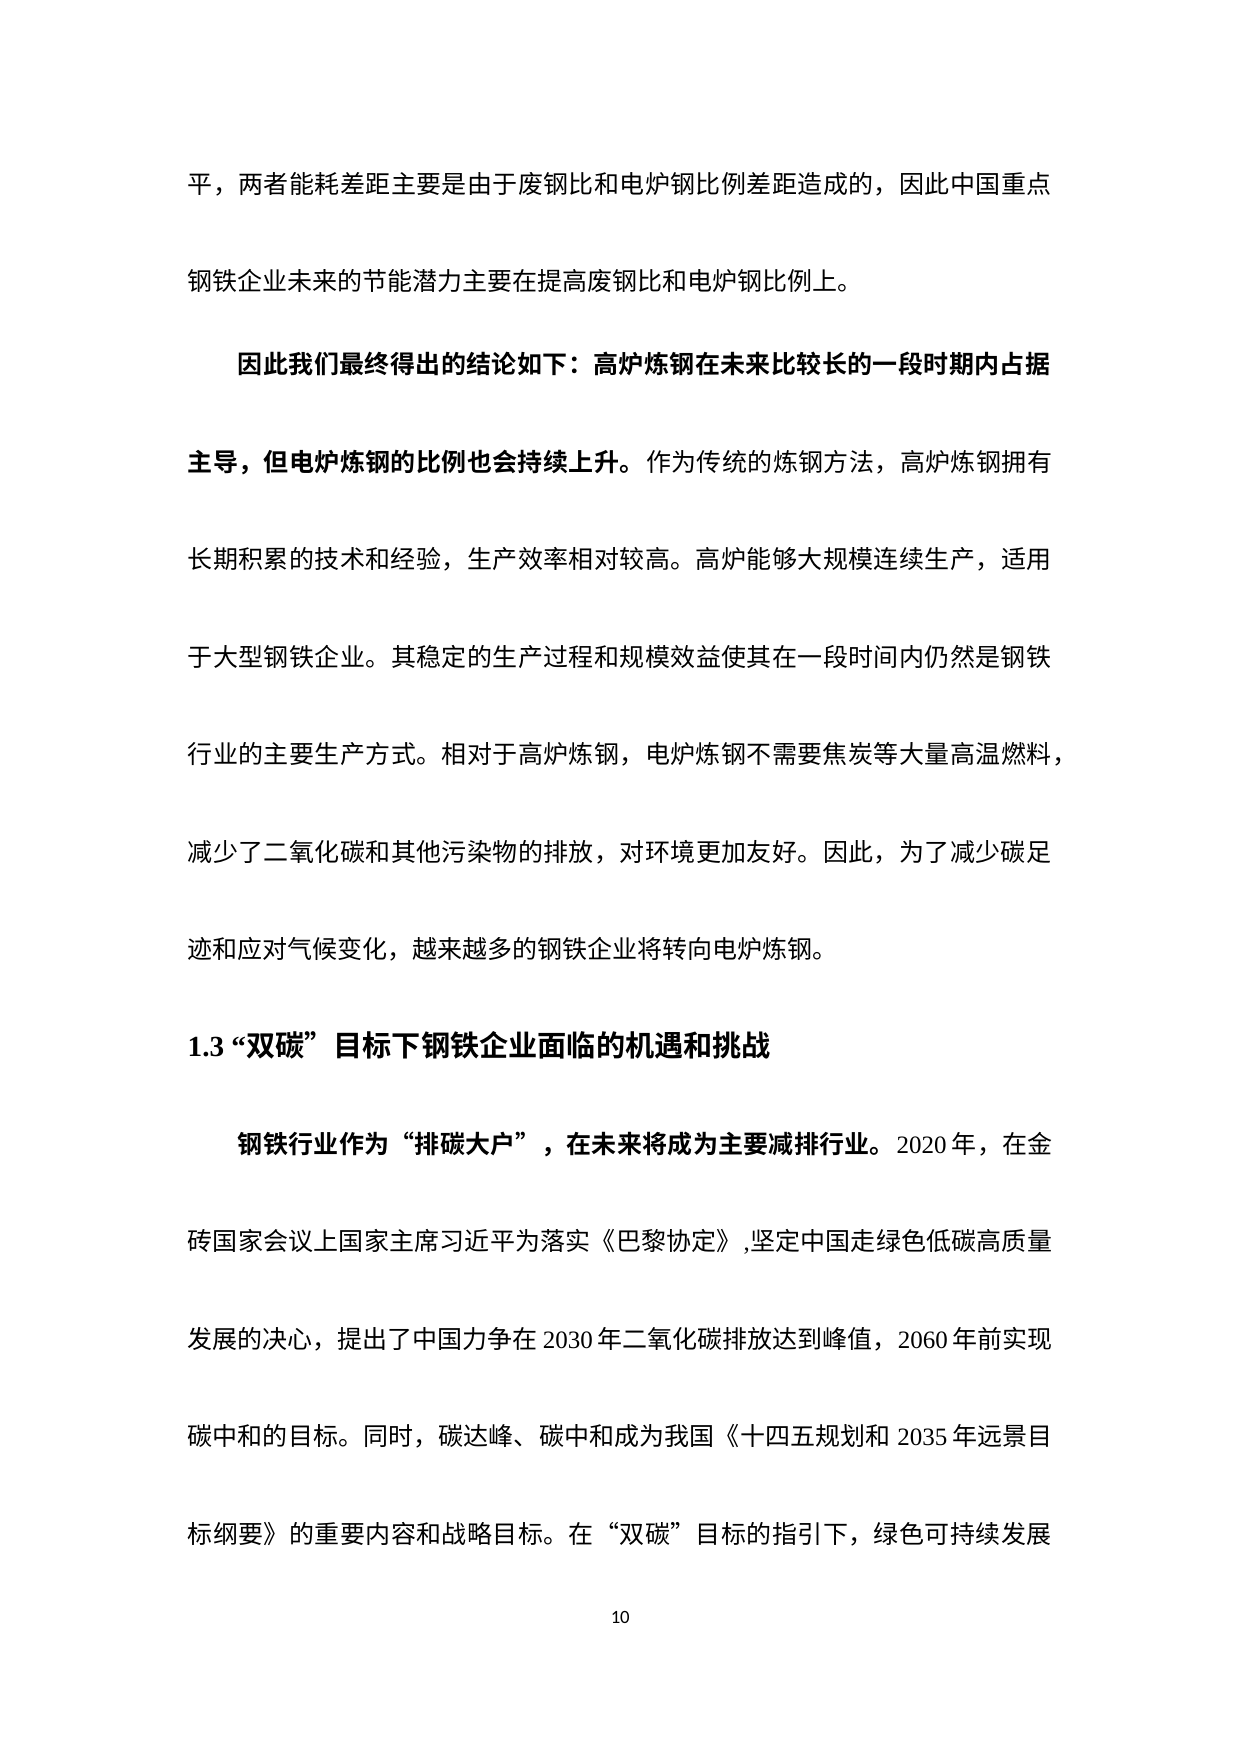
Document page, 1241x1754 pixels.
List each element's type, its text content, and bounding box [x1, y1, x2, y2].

subtitle 1.3 “双碳”目标下钢铁企业面临的机遇和挑战 [187, 1011, 1053, 1076]
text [187, 150, 1053, 312]
text 因此我们最终得出的结论如下：高炉炼钢在未来比较长的一段时期内占据主导，但电炉炼钢的比例也会持续上升。作为传统的炼钢方法，高炉炼钢拥有长期积累的技术和经验，生产效率相对较高。高炉能够大规模连续生产，适用于大型钢铁企业。其稳定的生产过程和规模效益使其在一段时间内仍然是钢铁行业的主要生产方式。相对于高炉炼钢，电炉炼钢不需要焦炭等大量高温燃料，减少了二氧化碳和其他污染物的排放，对环境更加友好。因此，为了减少碳足迹和应对气候变化，越来越多的钢铁企业将转向电炉炼钢。 [187, 331, 1053, 981]
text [187, 1110, 1053, 1565]
